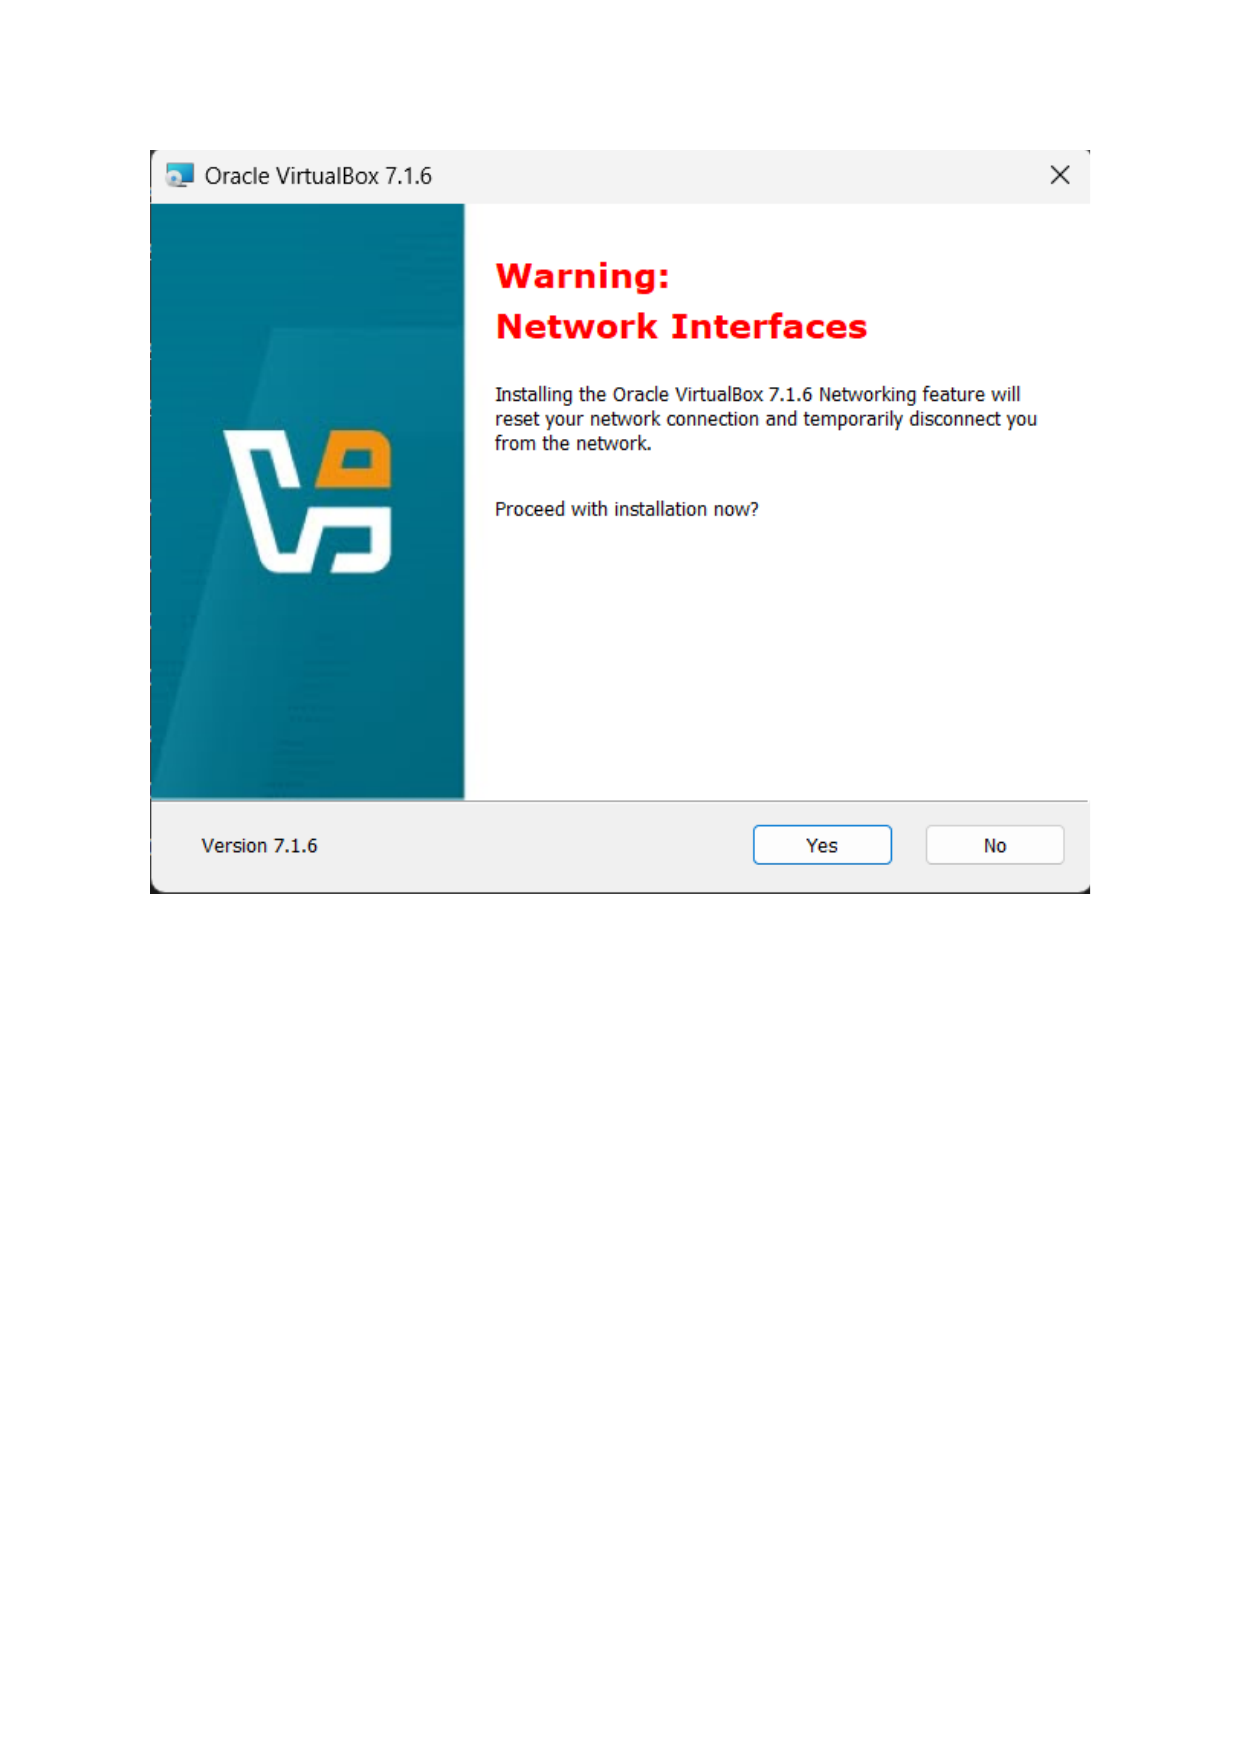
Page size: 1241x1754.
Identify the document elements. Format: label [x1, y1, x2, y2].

picture [150, 150, 1091, 894]
